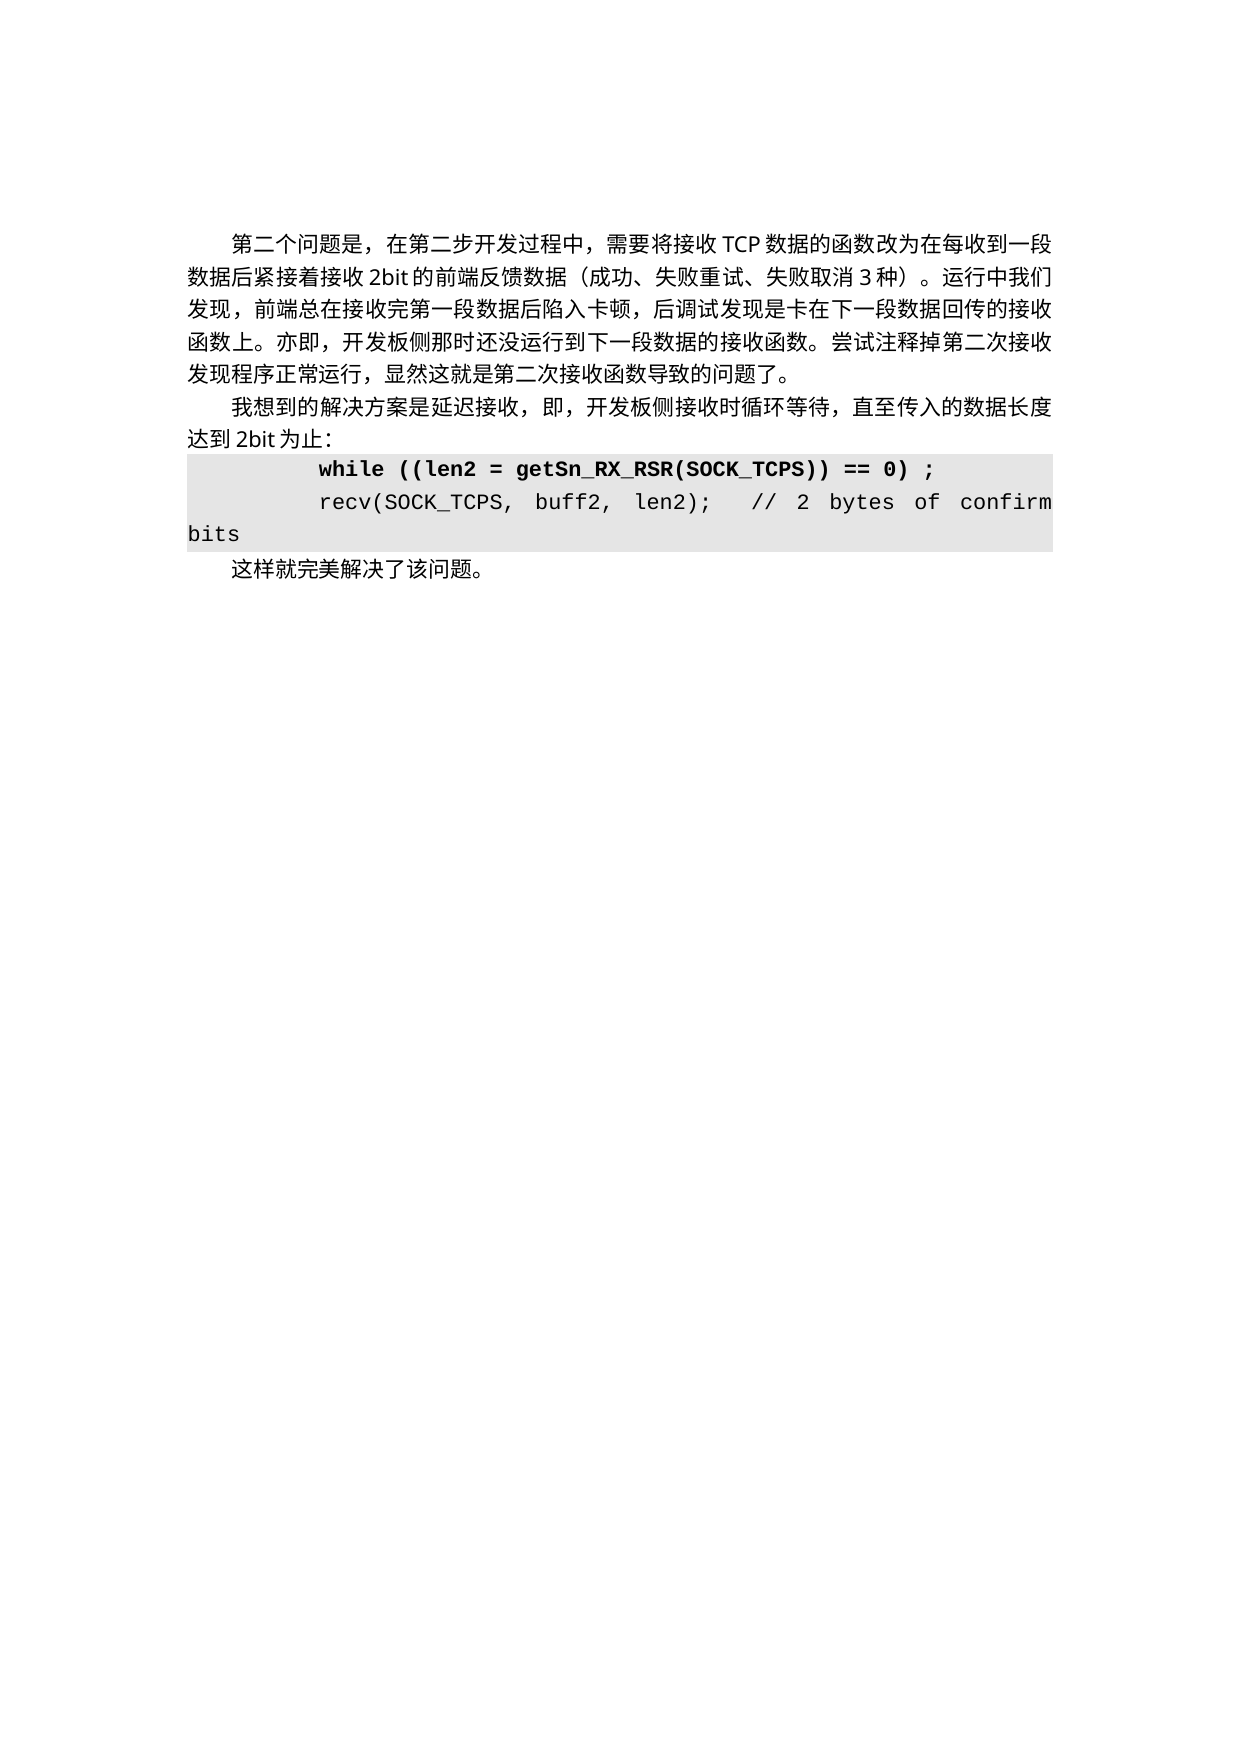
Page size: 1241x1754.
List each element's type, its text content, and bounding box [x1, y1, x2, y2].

text 第二个问题是，在第二步开发过程中，需要将接收TCP数据的函数改为在每收到一段数据后紧接着接收2bit的前端反馈数据（成功、失败重试、失败取消3种）。运行中我们发现，前端总在接收完第一段数据后陷入卡顿，后调试发现是卡在下一段数据回传的接收函数上。亦即，开发板侧那时还没运行到下一段数据的接收函数。尝试注释掉第二次接收，发现程序正常运行，显然这就是第二次接收函数导致的问题了。 [187, 227, 1053, 389]
text 这样就完美解决了该问题。 [187, 552, 1053, 584]
text recv(SOCK_TCPS, buff2, len2); // 2 bytes of confirm bits [187, 487, 1053, 552]
text 我想到的解决方案是延迟接收，即，开发板侧接收时循环等待，直至传入的数据长度达到2bit为止： [187, 389, 1053, 454]
text while ((len2 = getSn_RX_RSR(SOCK_TCPS)) == 0) ; [187, 454, 1053, 487]
